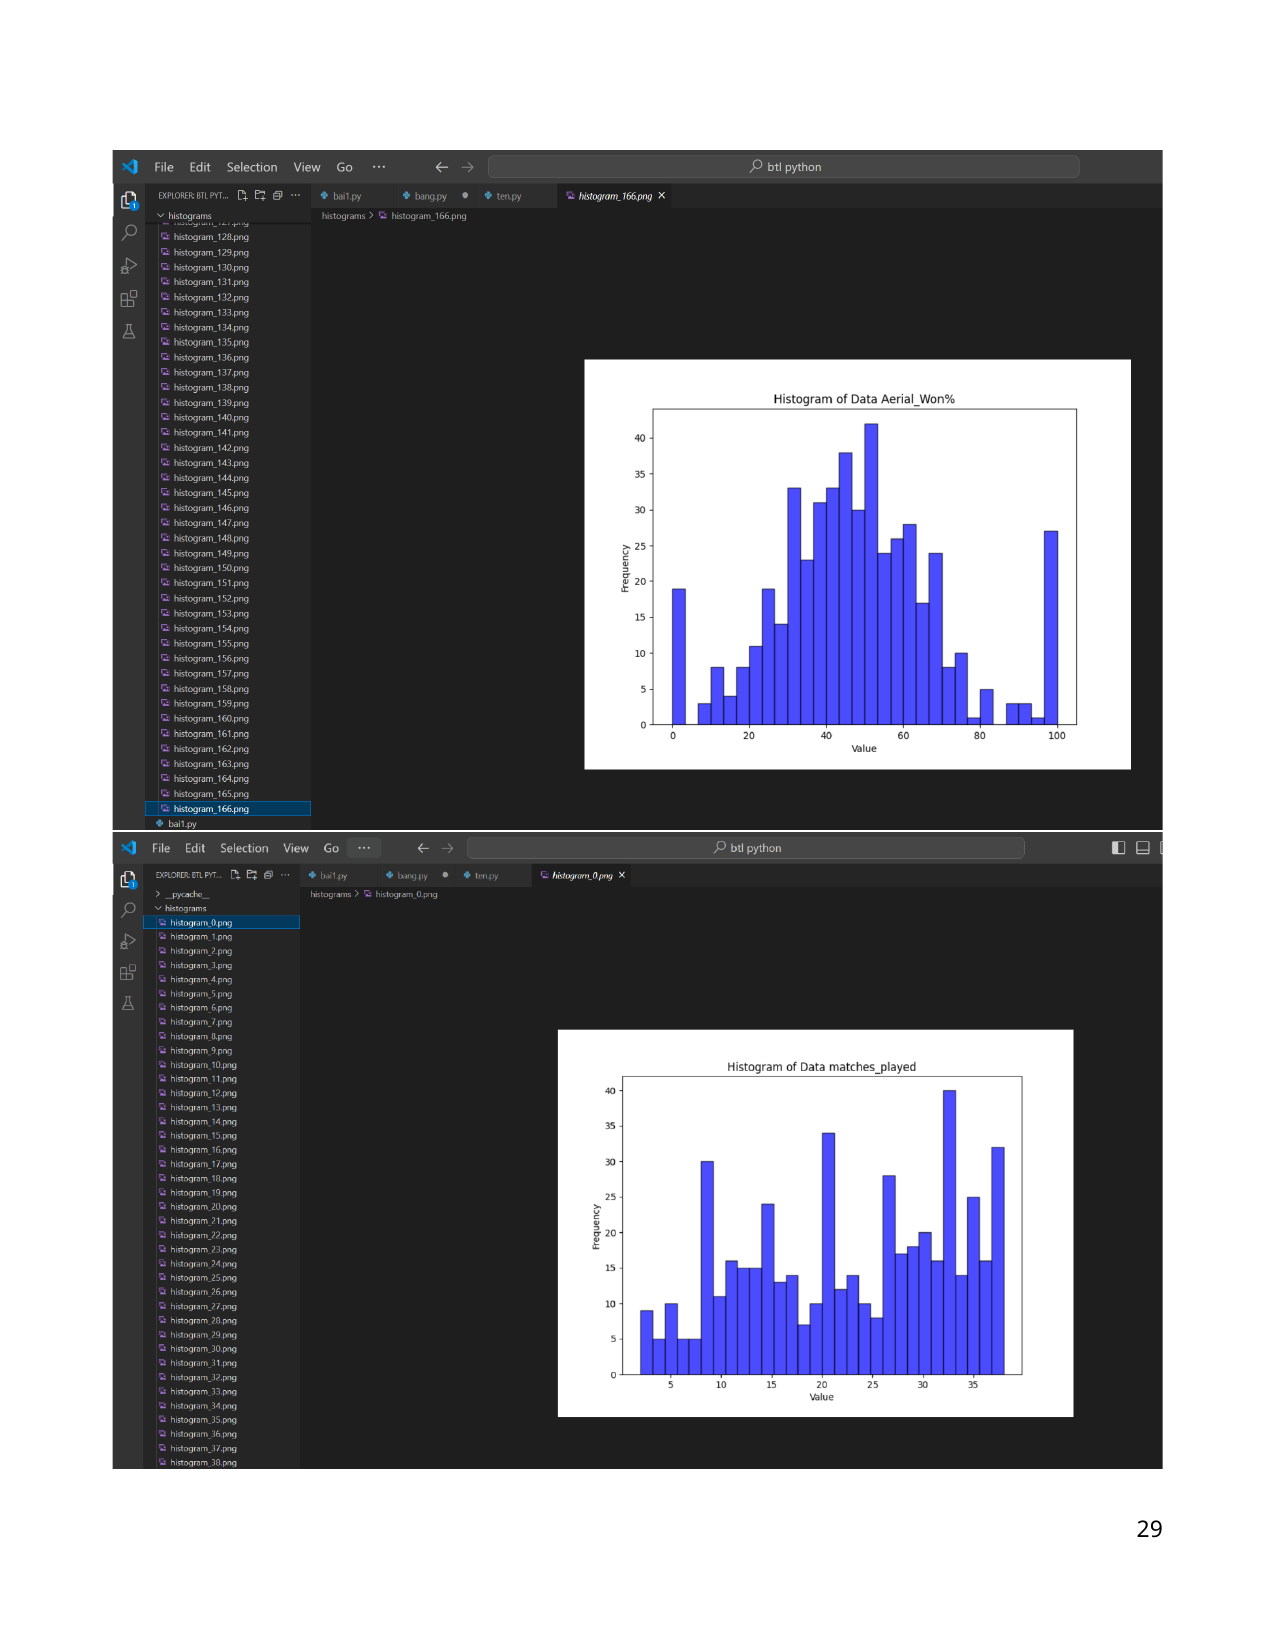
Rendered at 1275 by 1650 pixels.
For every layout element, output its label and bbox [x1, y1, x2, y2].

picture [112, 832, 1163, 1469]
picture [112, 150, 1163, 830]
